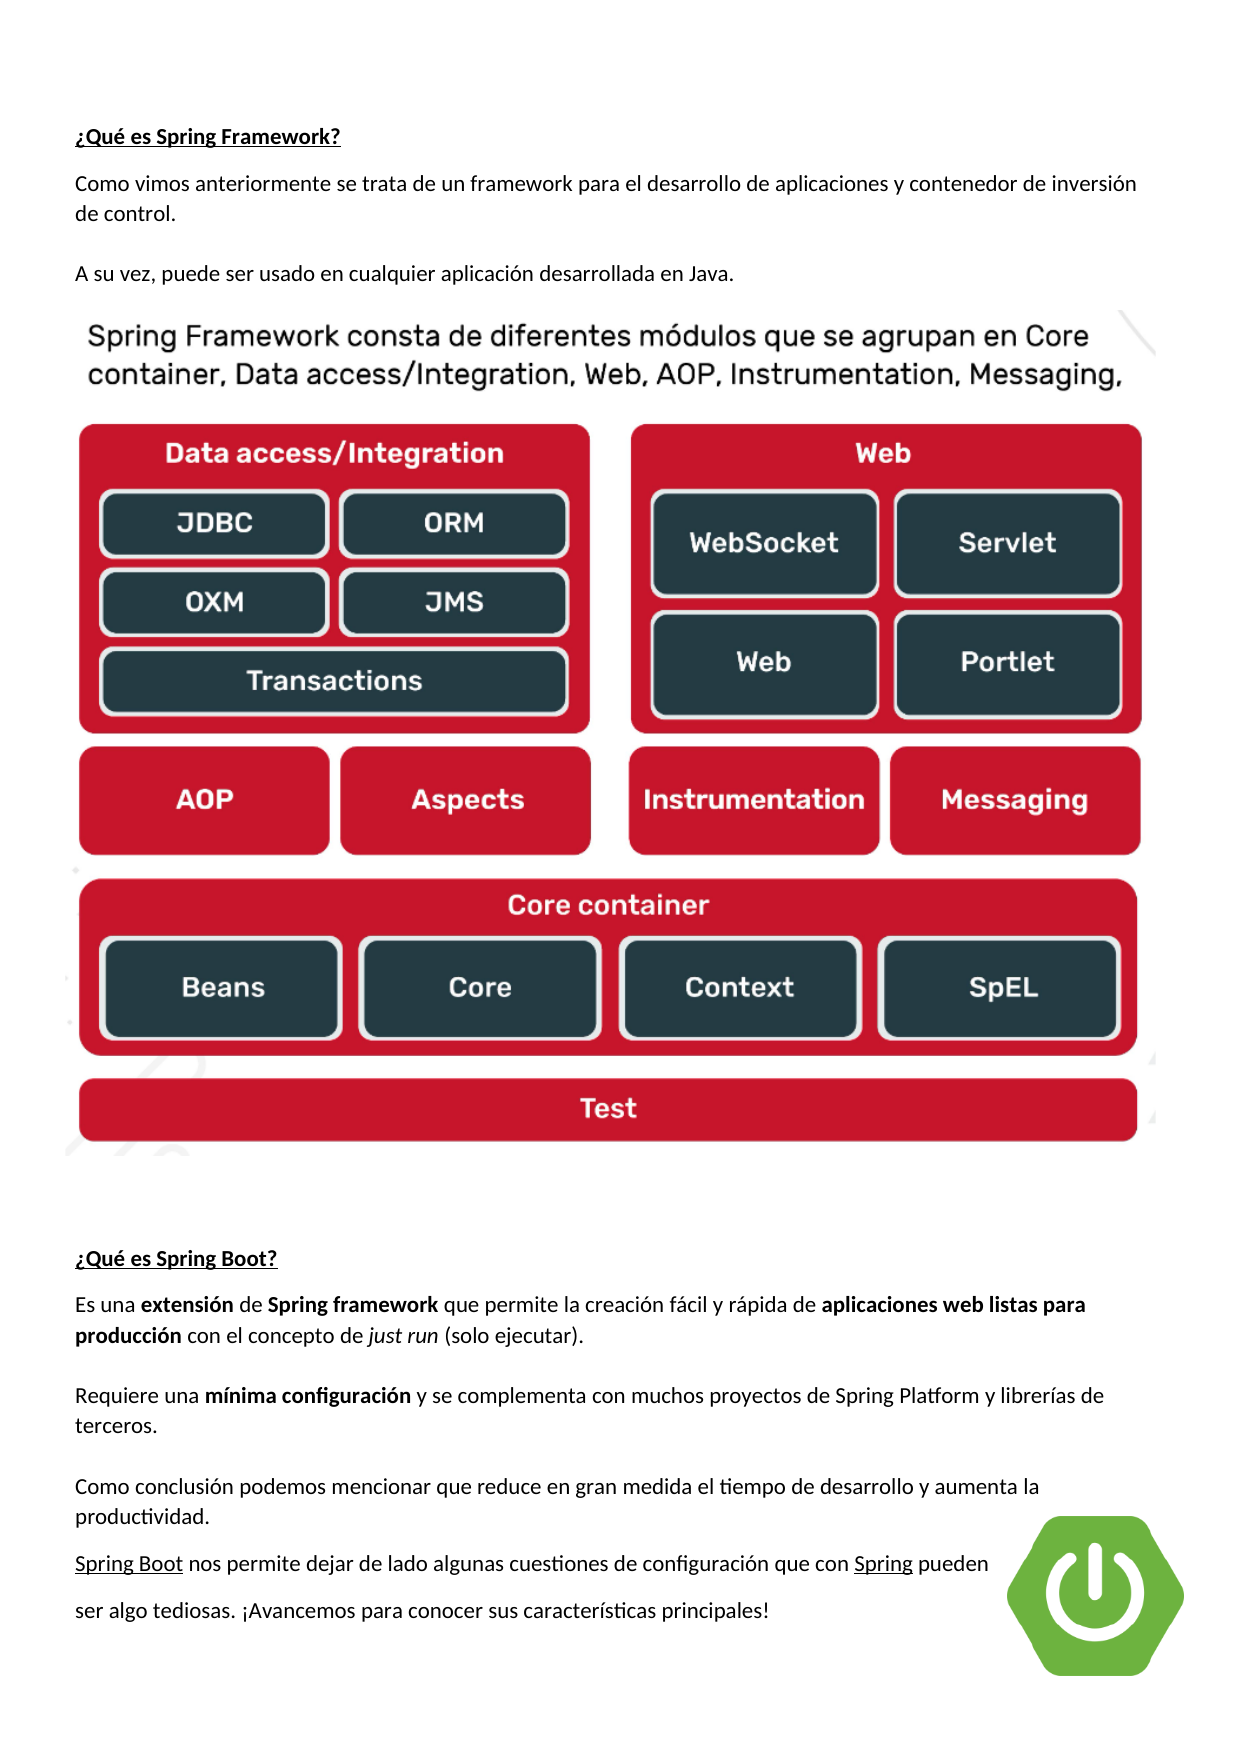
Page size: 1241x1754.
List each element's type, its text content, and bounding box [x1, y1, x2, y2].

text Como vimos anteriormente se trata de un framework para el desarrollo de aplicaciones y contenedor de inversión de control. A su vez, puede ser usado en cualquier aplicación desarrollada en Java. [75, 169, 1165, 287]
text Spring Boot nos permite dejar de lado algunas cuestiones de configuración que con Spring pueden [75, 1549, 1165, 1577]
text ¿Qué es Spring Framework? [75, 122, 1165, 150]
picture [974, 1495, 1210, 1690]
text ¿Qué es Spring Boot? [75, 1244, 1165, 1272]
picture [65, 310, 1156, 1156]
text ser algo tediosas. ¡Avancemos para conocer sus características principales! [75, 1596, 1165, 1624]
text Es una extensión de Spring framework que permite la creación fácil y rápida de aplicaciones web listas para producción con el concepto de just run (solo ejecutar). Requiere una mínima configuración y se complementa con muchos proyectos de Spring Platform y librerías de terceros. Como conclusión podemos mencionar que reduce en gran medida el tiempo de desarrollo y aumenta la productividad. [75, 1291, 1165, 1530]
